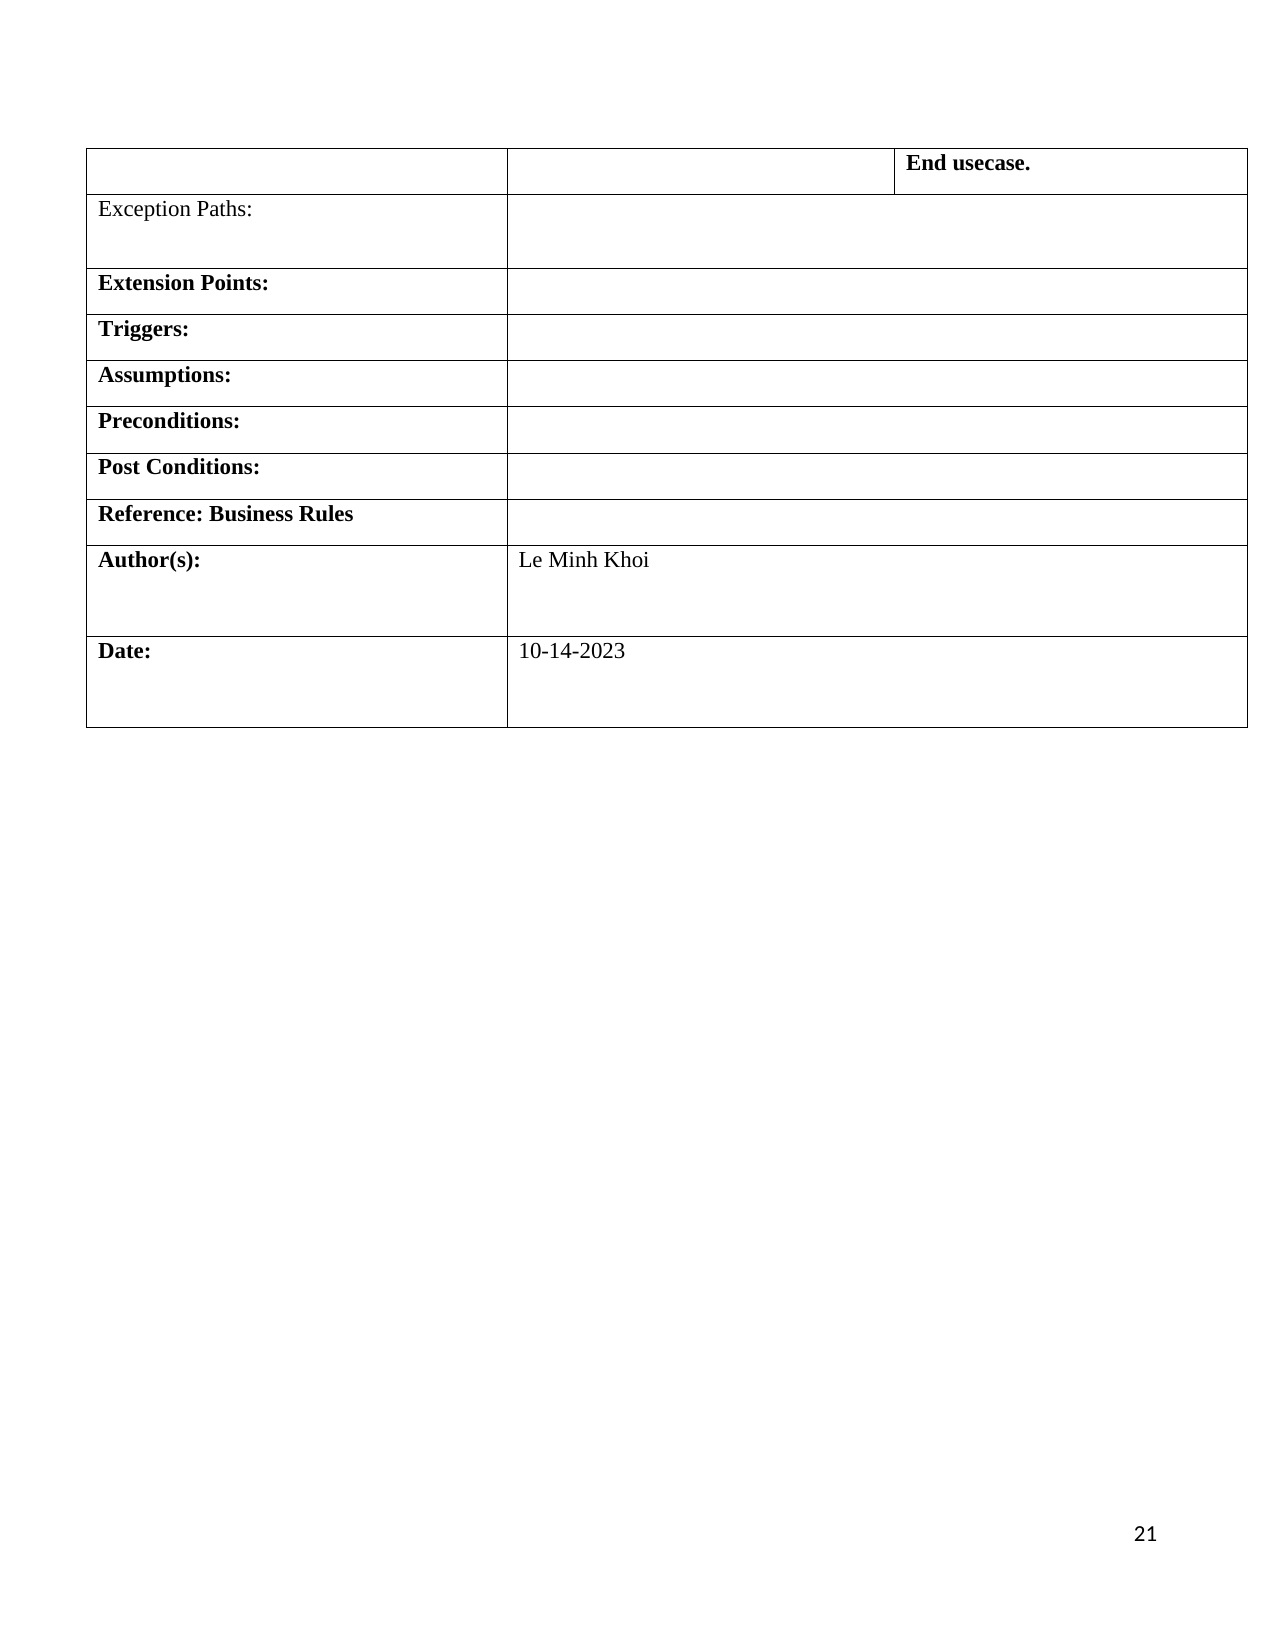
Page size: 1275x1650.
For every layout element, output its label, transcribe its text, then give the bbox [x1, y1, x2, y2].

table_cell Assumptions: [87, 361, 507, 406]
table_cell Reference: Business Rules [87, 500, 507, 545]
table_cell Author(s): [87, 546, 507, 636]
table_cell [895, 149, 1247, 194]
table_cell Extension Points: [87, 269, 507, 314]
table_cell [508, 500, 1247, 545]
table_cell Date: [87, 637, 507, 727]
table_cell [508, 407, 1247, 452]
table_cell Triggers: [87, 315, 507, 360]
table_cell [508, 269, 1247, 314]
table_cell [508, 454, 1247, 498]
table_cell Le Minh Khoi [508, 546, 1247, 636]
table_cell Exception Paths: [87, 195, 507, 268]
table_cell Preconditions: [87, 407, 507, 452]
table_cell [508, 149, 894, 194]
table_cell 10-14-2023 [508, 637, 1247, 727]
table_cell [508, 195, 1247, 268]
table_cell Post Conditions: [87, 454, 507, 498]
table_cell [508, 315, 1247, 360]
table_cell [508, 361, 1247, 406]
